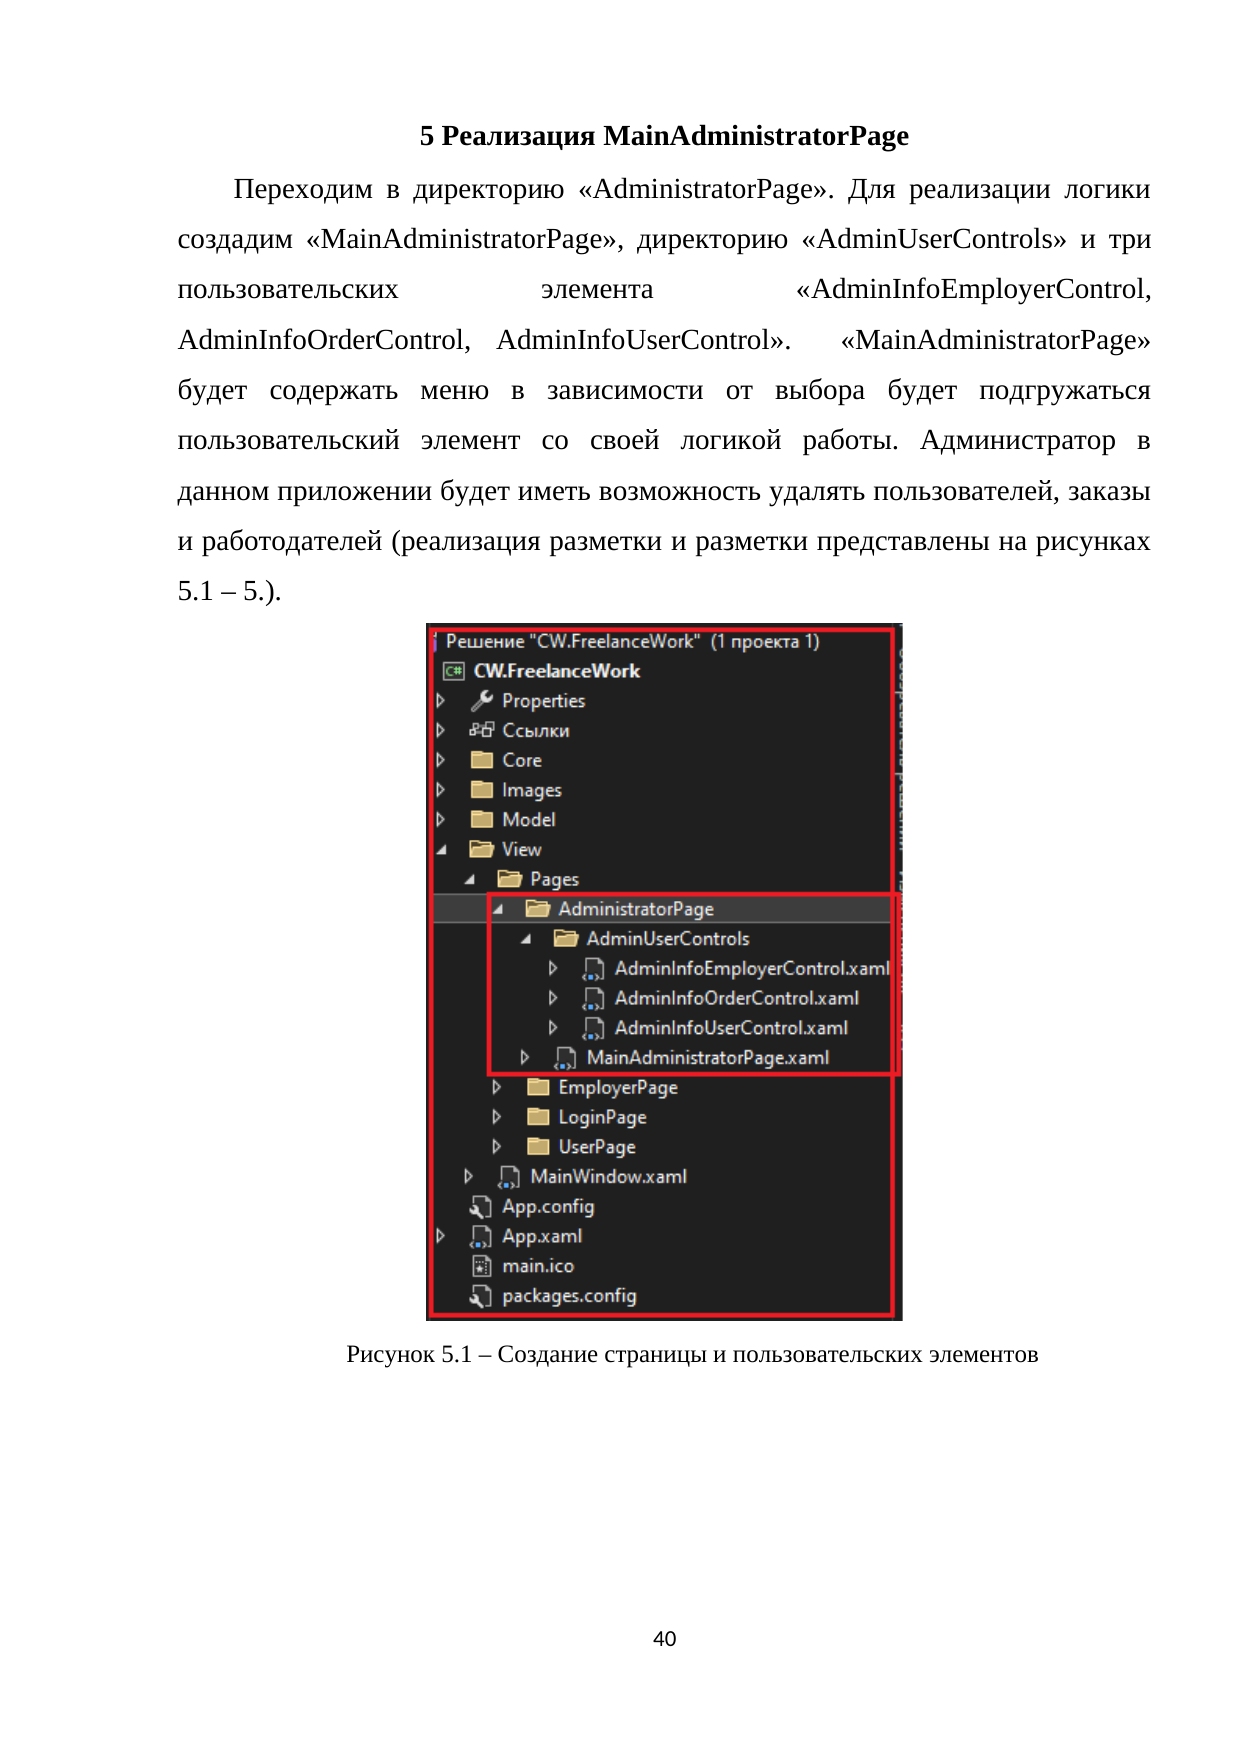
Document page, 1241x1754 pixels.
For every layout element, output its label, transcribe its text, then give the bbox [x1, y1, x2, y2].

text Переходим в директорию «AdministratorPage». Для реализации логики создадим «MainAdministratorPage», директорию «AdminUserControls» и три пользовательских элемента «AdminInfoEmployerControl, AdminInfoOrderControl, AdminInfoUserControl». «MainAdministratorPage» будет содержать меню в зависимости от выбора будет подгружаться пользовательский элемент со своей логикой работы. Администратор в данном приложении будет иметь возможность удалять пользователей, заказы и работодателей (реализация разметки и разметки представлены на рисунках 5.1 – 5.). [177, 171, 1152, 607]
text Рисунок 5.1 – Создание страницы и пользовательских элементов [177, 1339, 1152, 1368]
picture [426, 623, 903, 1321]
text 5 Реализация MainAdministratorPage [177, 118, 1152, 152]
